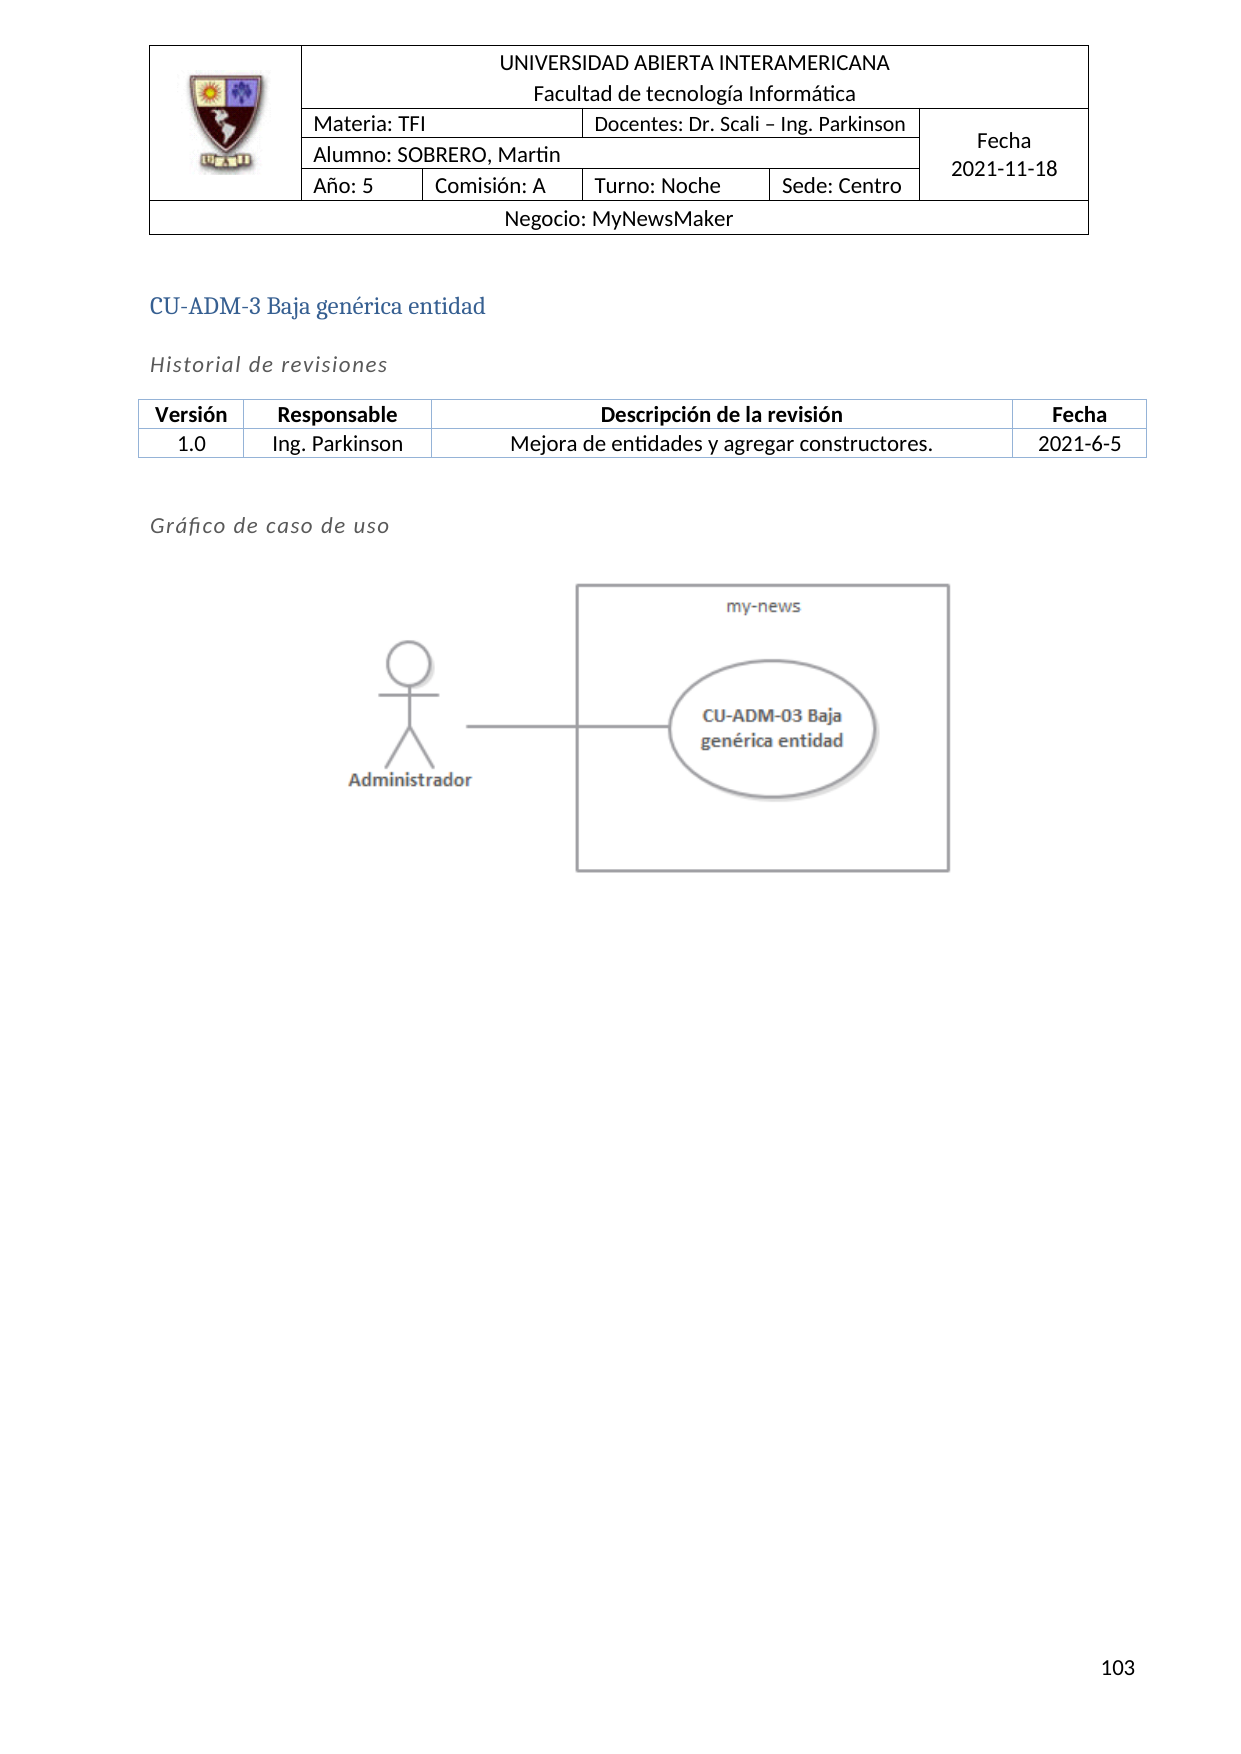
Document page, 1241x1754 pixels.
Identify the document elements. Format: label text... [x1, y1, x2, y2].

table_header Fecha [1013, 400, 1146, 428]
table_header Descripción de la revisión [432, 400, 1012, 428]
subtitle Historial de revisiones [150, 350, 1135, 378]
table_cell Ing. Parkinson [244, 429, 431, 457]
table_header Responsable [244, 400, 431, 428]
subtitle CU-ADM-3 Baja genérica entidad [150, 292, 1135, 321]
table_cell 2021-6-5 [1013, 429, 1146, 457]
table_header Versión [139, 400, 243, 428]
picture [330, 559, 955, 879]
table_cell Mejora de entidades y agregar constructores. [432, 429, 1012, 457]
subtitle Gráfico de caso de uso [150, 511, 1135, 539]
picture [175, 67, 276, 180]
table_cell 1.0 [139, 429, 243, 457]
